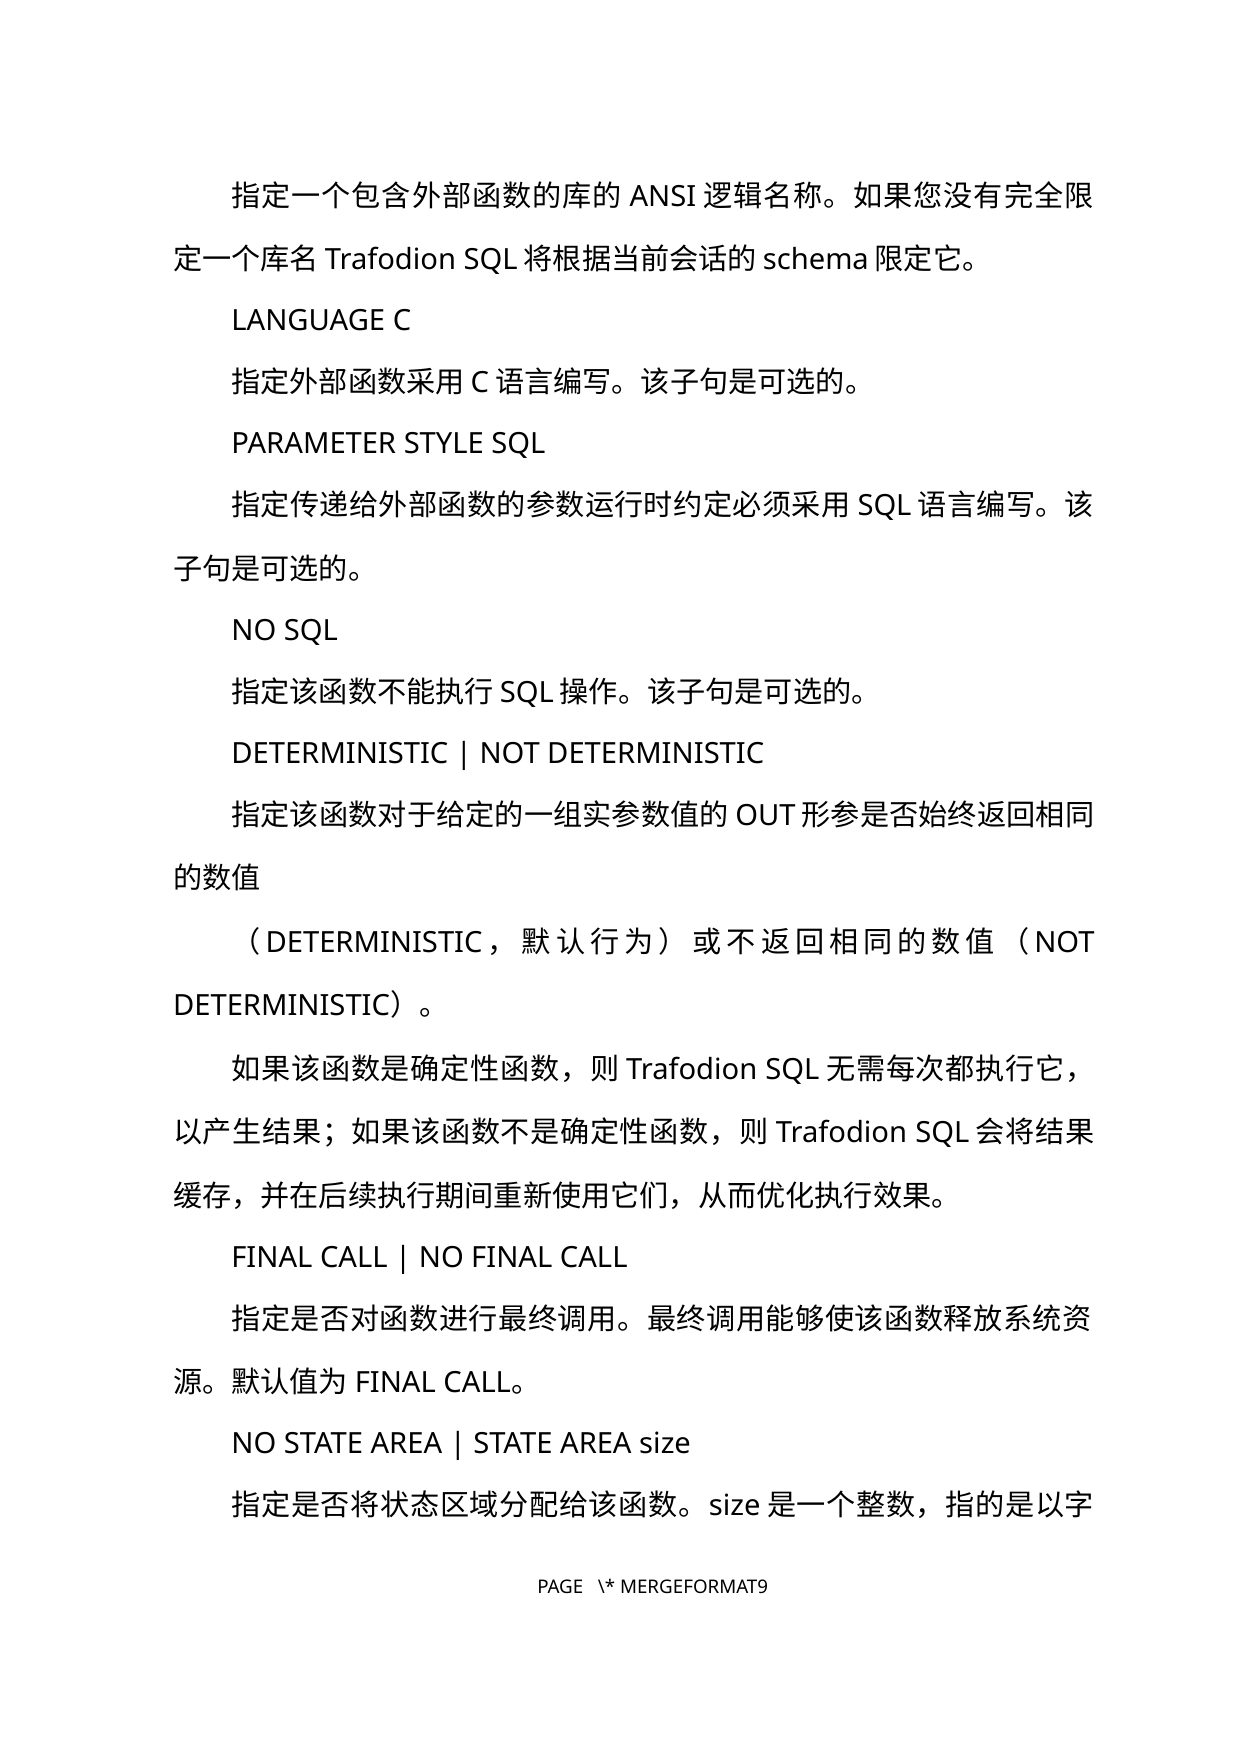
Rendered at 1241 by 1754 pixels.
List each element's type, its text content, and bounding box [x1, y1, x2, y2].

text 如果该函数是确定性函数，则Trafodion SQL无需每次都执行它，以产生结果；如果该函数不是确定性函数，则Trafodion SQL会将结果缓存，并在后续执行期间重新使用它们，从而优化执行效果。 [173, 1046, 1094, 1215]
text NO SQL [173, 609, 1094, 649]
text DETERMINISTIC | NOT DETERMINISTIC [173, 732, 1094, 772]
text 指定传递给外部函数的参数运行时约定必须采用SQL语言编写。该子句是可选的。 [173, 482, 1094, 588]
text （DETERMINISTIC，默认行为）或不返回相同的数值（NOT DETERMINISTIC）。 [173, 918, 1094, 1024]
text LANGUAGE C [173, 299, 1094, 339]
text 指定该函数对于给定的一组实参数值的OUT形参是否始终返回相同的数值 [173, 791, 1094, 897]
text PARAMETER STYLE SQL [173, 422, 1094, 462]
text NO STATE AREA | STATE AREA size [173, 1422, 1094, 1462]
text 指定外部函数采用C语言编写。该子句是可选的。 [173, 359, 1094, 401]
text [173, 1482, 1094, 1524]
text 指定该函数不能执行SQL操作。该子句是可选的。 [173, 668, 1094, 711]
text 指定是否对函数进行最终调用。最终调用能够使该函数释放系统资源。默认值为 FINAL CALL。 [173, 1296, 1094, 1401]
text 指定一个包含外部函数的库的ANSI逻辑名称。如果您没有完全限定一个库名Trafodion SQL将根据当前会话的schema限定它。 [173, 172, 1094, 278]
text FINAL CALL | NO FINAL CALL [173, 1236, 1094, 1276]
